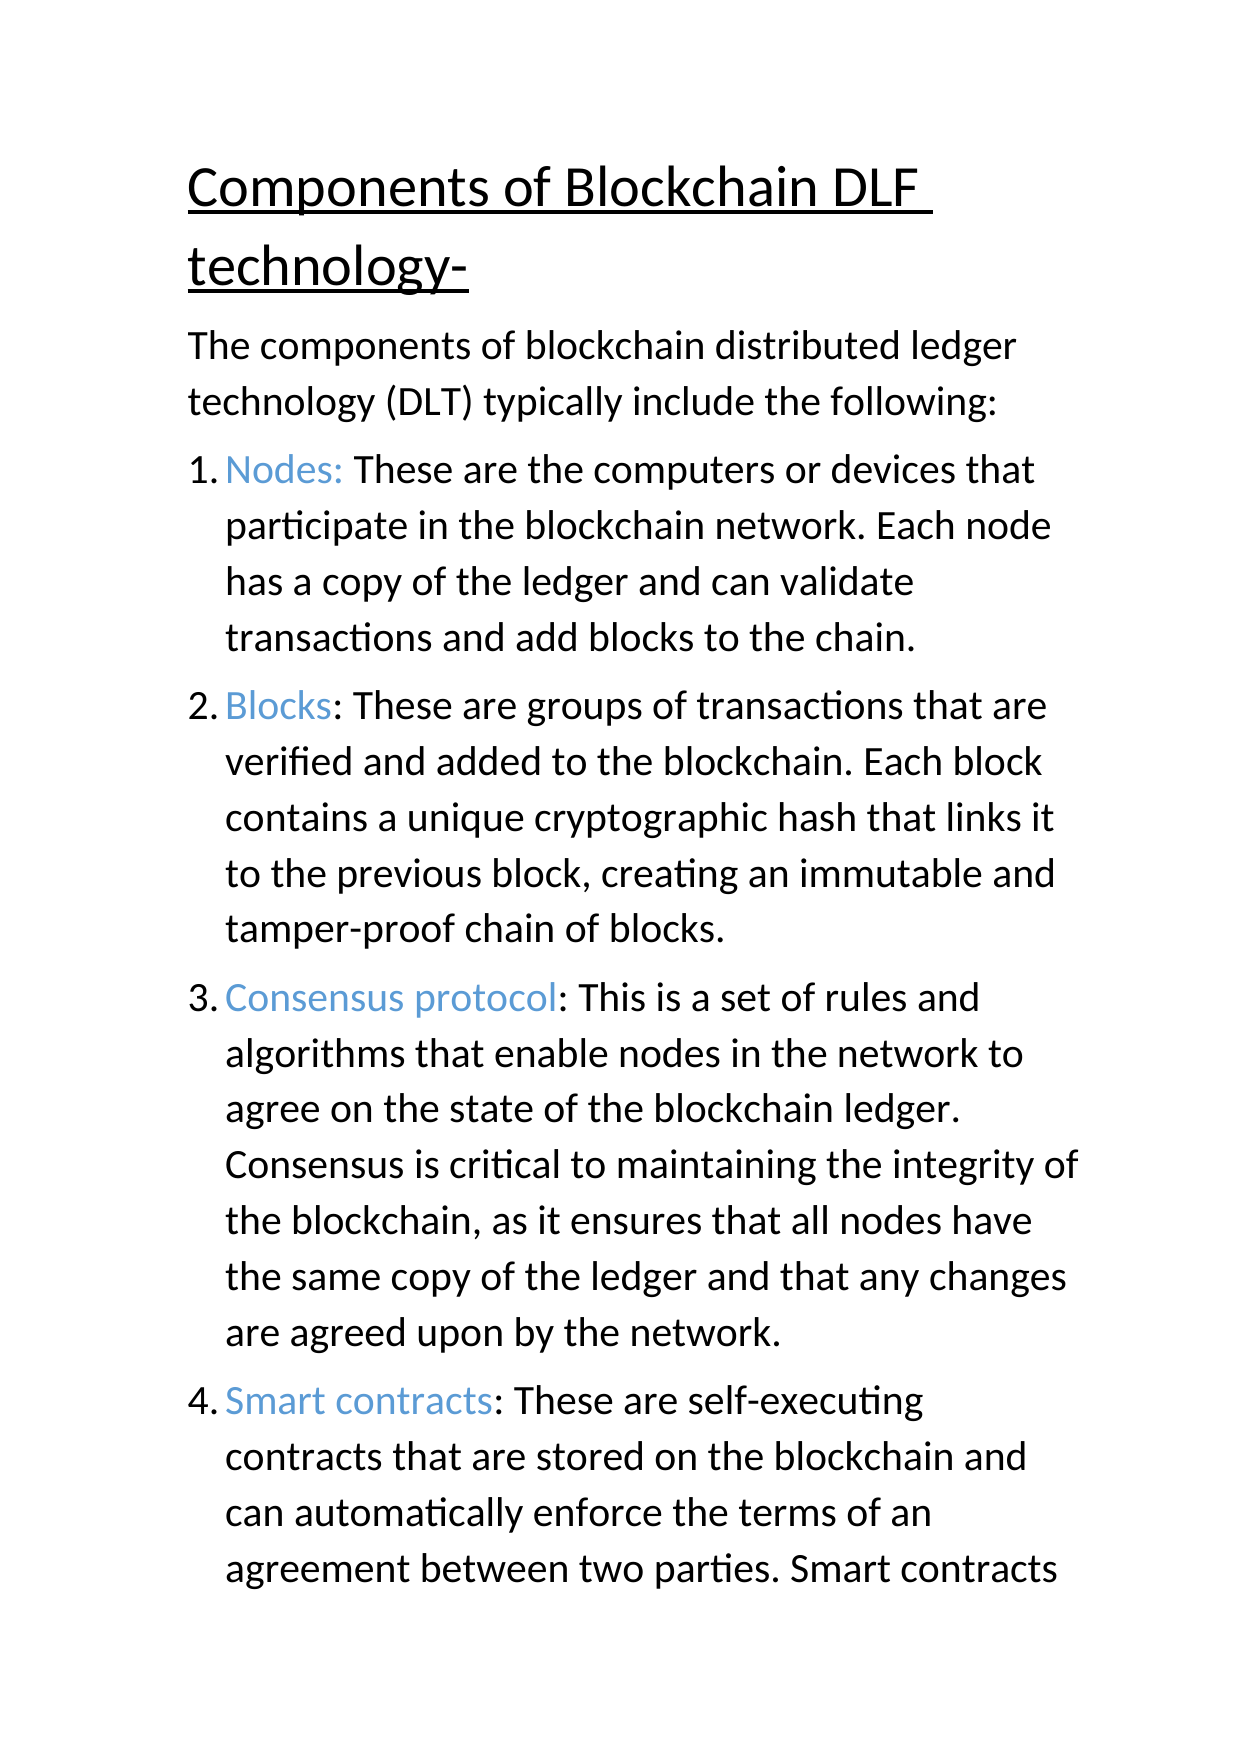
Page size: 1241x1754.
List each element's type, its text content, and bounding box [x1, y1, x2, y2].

text The components of blockchain distributed ledger technology (DLT) typically include the following: [187, 319, 1090, 426]
list Consensus protocol: This is a set of rules and algorithms that enable nodes in the network to agree on the state of the blockchain ledger. Consensus is critical to maintaining the integrity of the blockchain, as it ensures that all nodes have the same copy of the ledger and that any changes are agreed upon by the network. [187, 971, 1090, 1357]
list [187, 1374, 1090, 1592]
list Blocks: These are groups of transactions that are verified and added to the blockchain. Each block contains a unique cryptographic hash that links it to the previous block, creating an immutable and tamper-proof chain of blocks. [187, 679, 1090, 953]
text Components of Blockchain DLF technology- [187, 150, 1090, 299]
list Nodes: These are the computers or devices that participate in the blockchain network. Each node has a copy of the ledger and can validate transactions and add blocks to the chain. [187, 443, 1090, 662]
